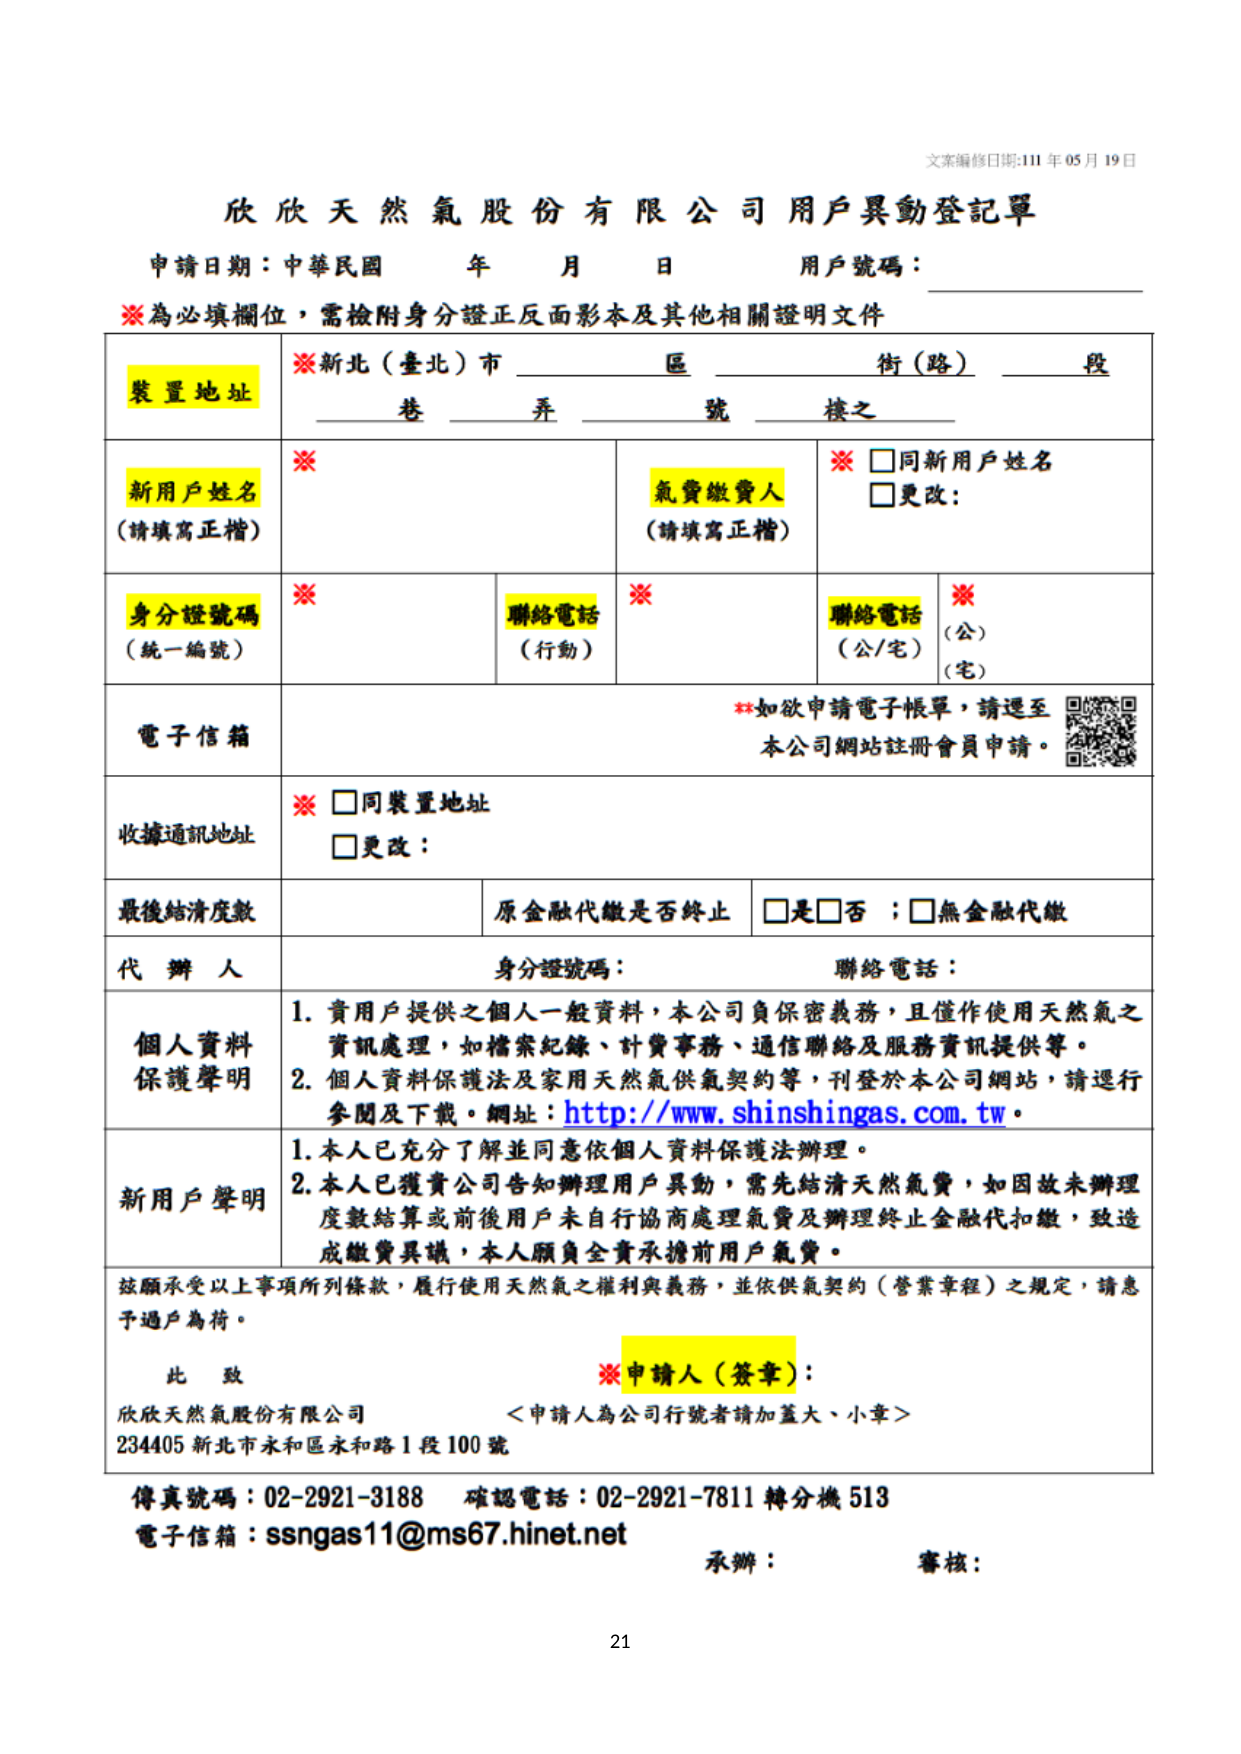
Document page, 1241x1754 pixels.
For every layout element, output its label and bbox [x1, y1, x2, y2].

picture [75, 105, 1180, 1628]
